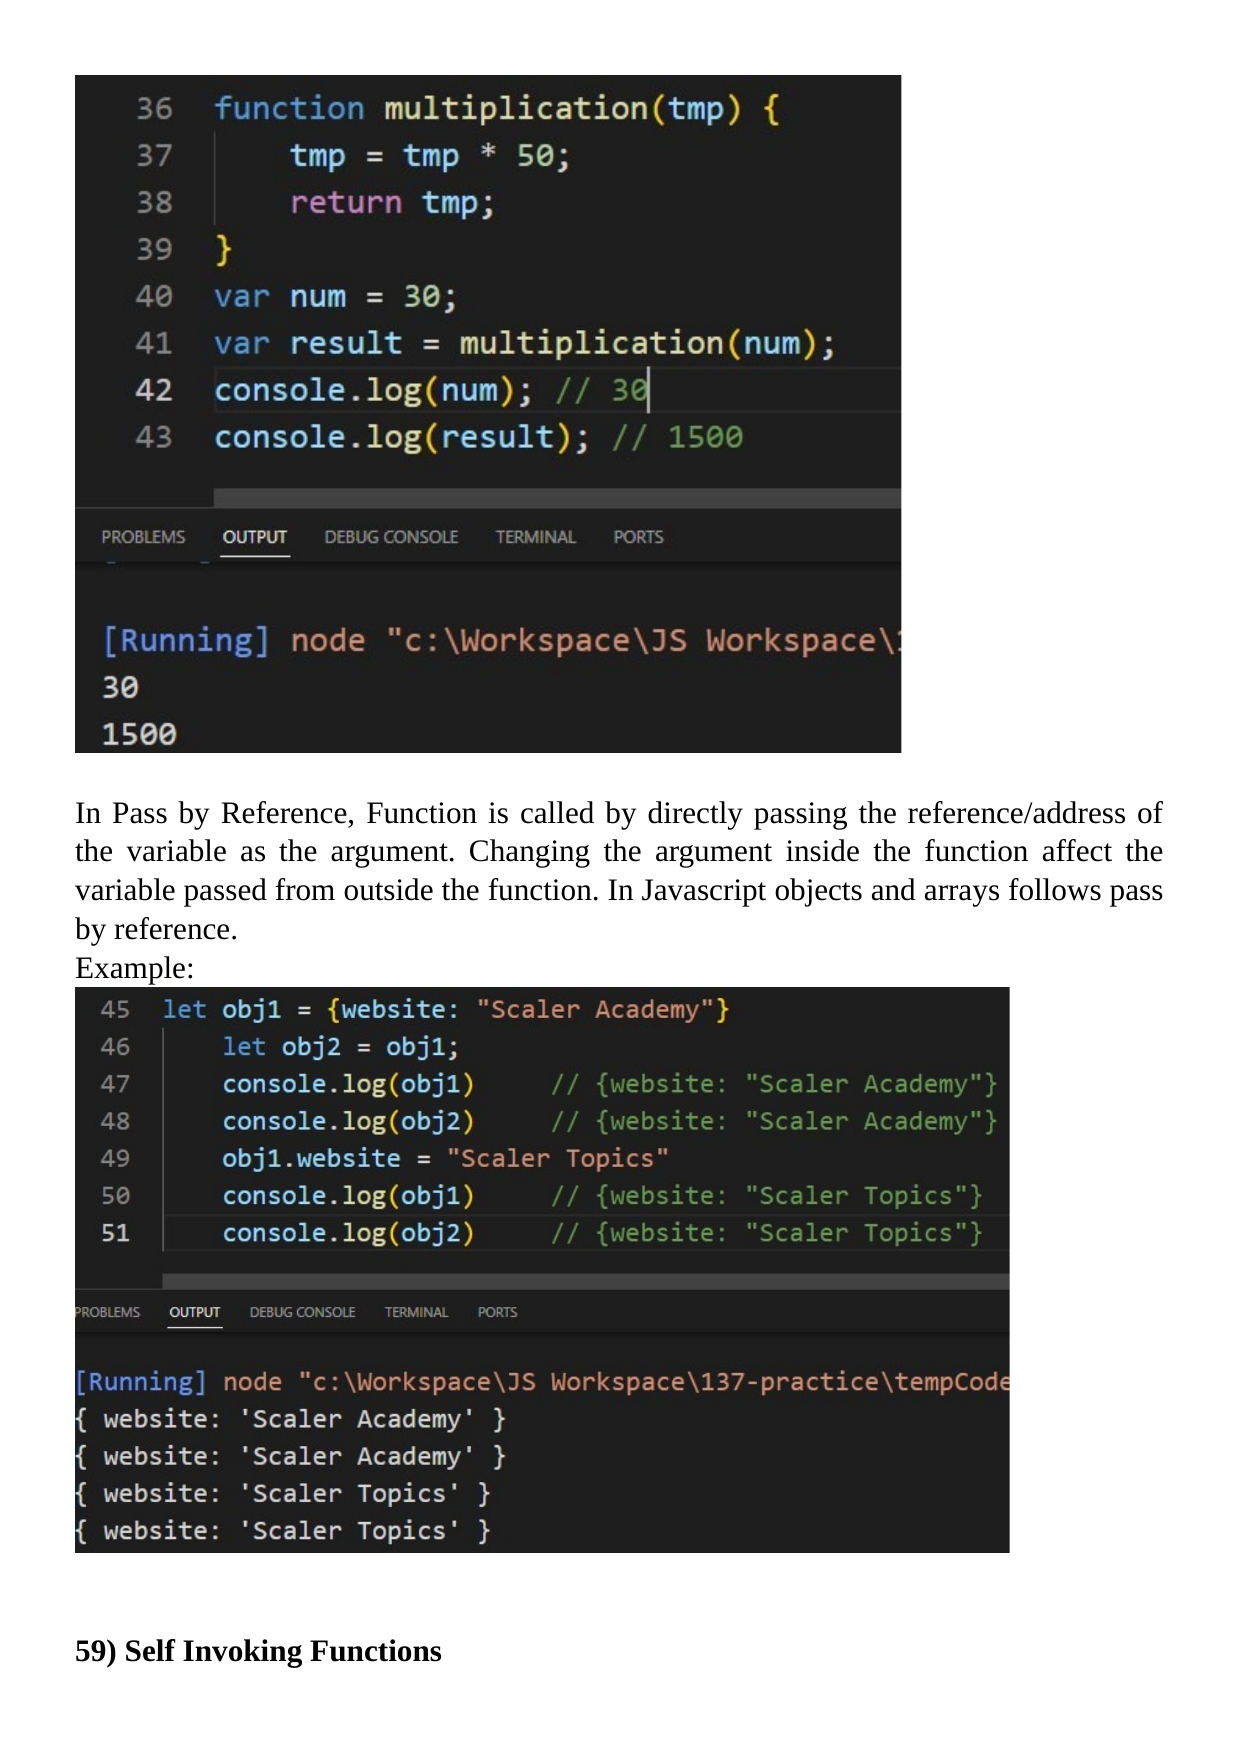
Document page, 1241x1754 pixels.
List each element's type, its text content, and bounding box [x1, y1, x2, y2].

picture [75, 75, 902, 753]
text Example: [75, 949, 1165, 985]
picture [75, 987, 1010, 1553]
text In Pass by Reference, Function is called by directly passing the reference/address of the variable as the argument. Changing the argument inside the function affect the variable passed from outside the function. In Javascript objects and arrays follows pass by reference. [75, 794, 1165, 946]
text 59) Self Invoking Functions [75, 1632, 1165, 1668]
